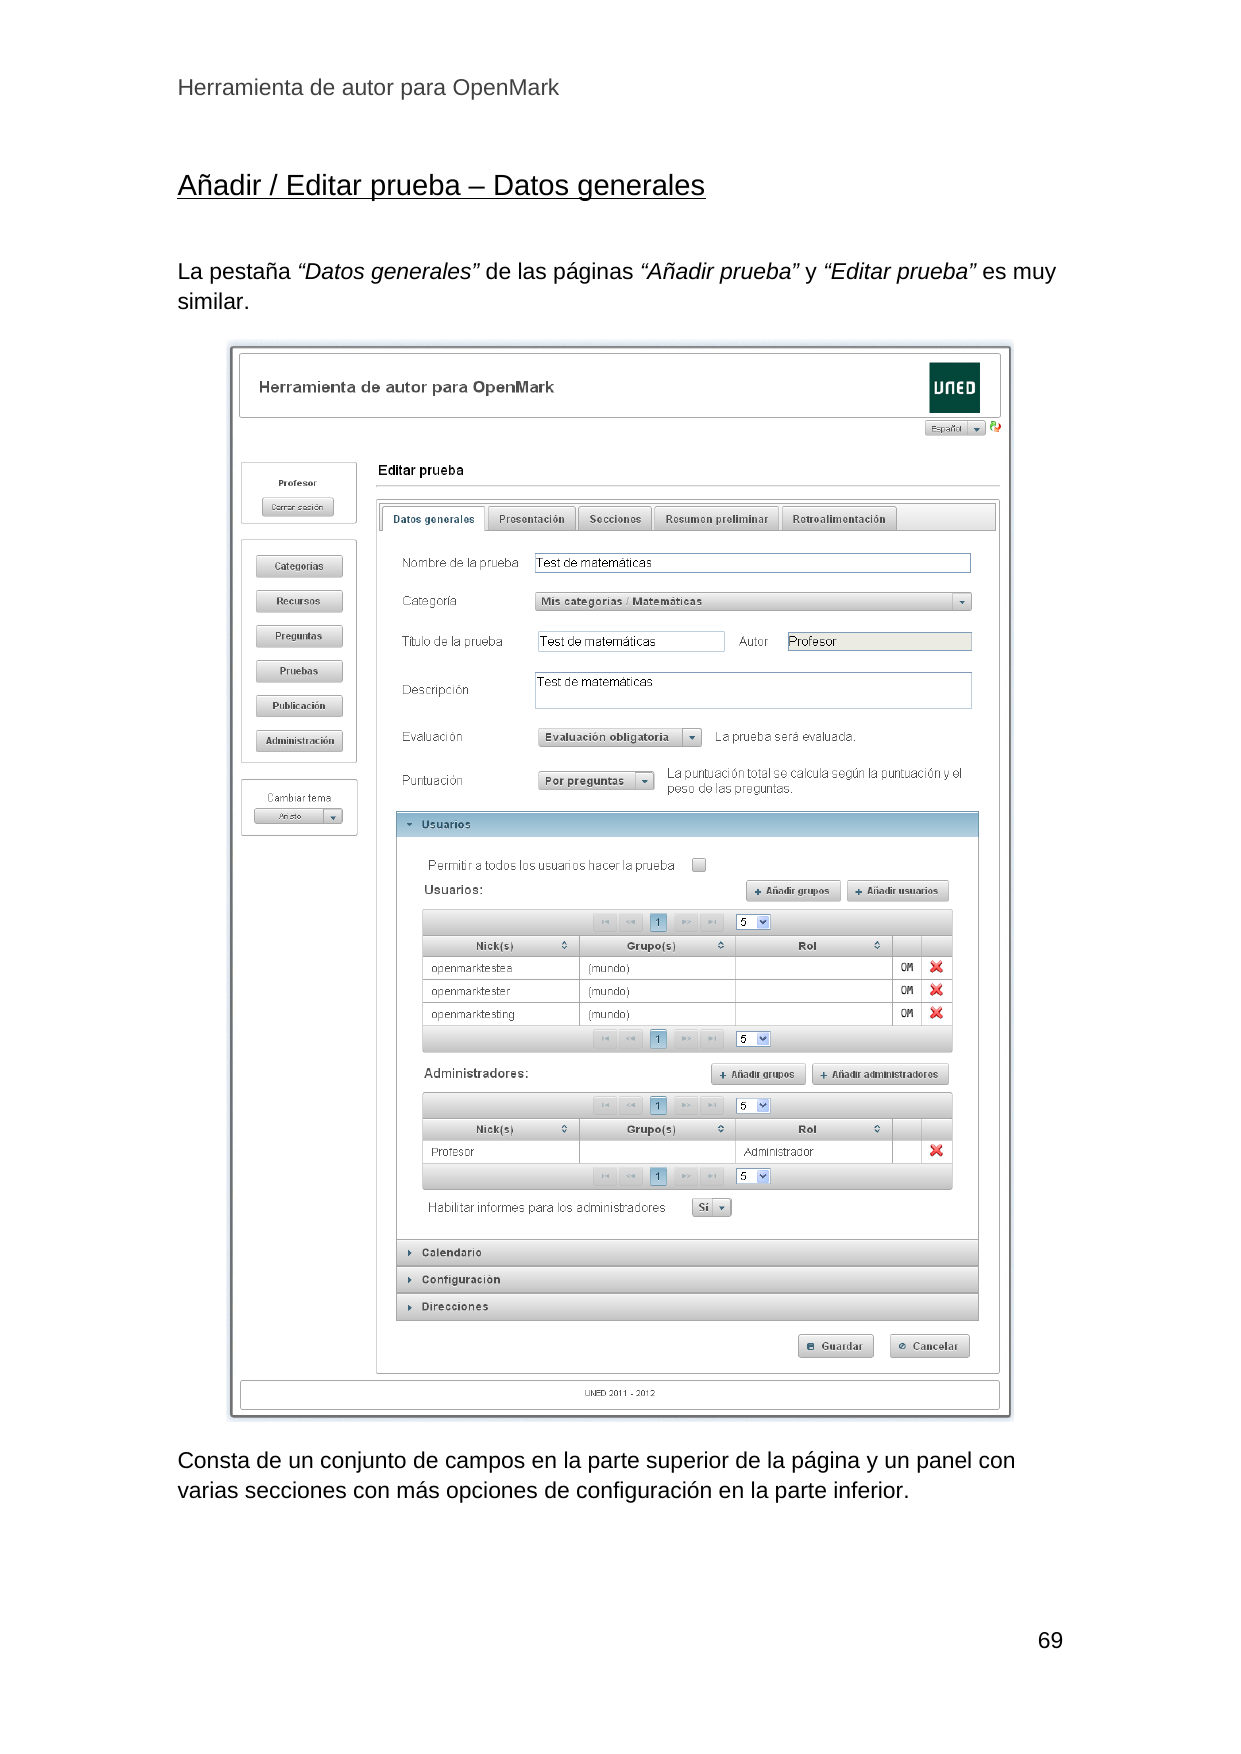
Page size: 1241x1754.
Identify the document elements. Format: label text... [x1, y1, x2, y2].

picture [226, 339, 1014, 1422]
subtitle Añadir / Editar prueba – Datos generales [177, 168, 1063, 202]
text Consta de un conjunto de campos en la parte superior de la página y un panel con varias secciones con más opciones de configuración en la parte inferior. [177, 1447, 1063, 1503]
text La pestaña “Datos generales” de las páginas “Añadir prueba” y “Editar prueba” es muy similar. [177, 258, 1063, 314]
